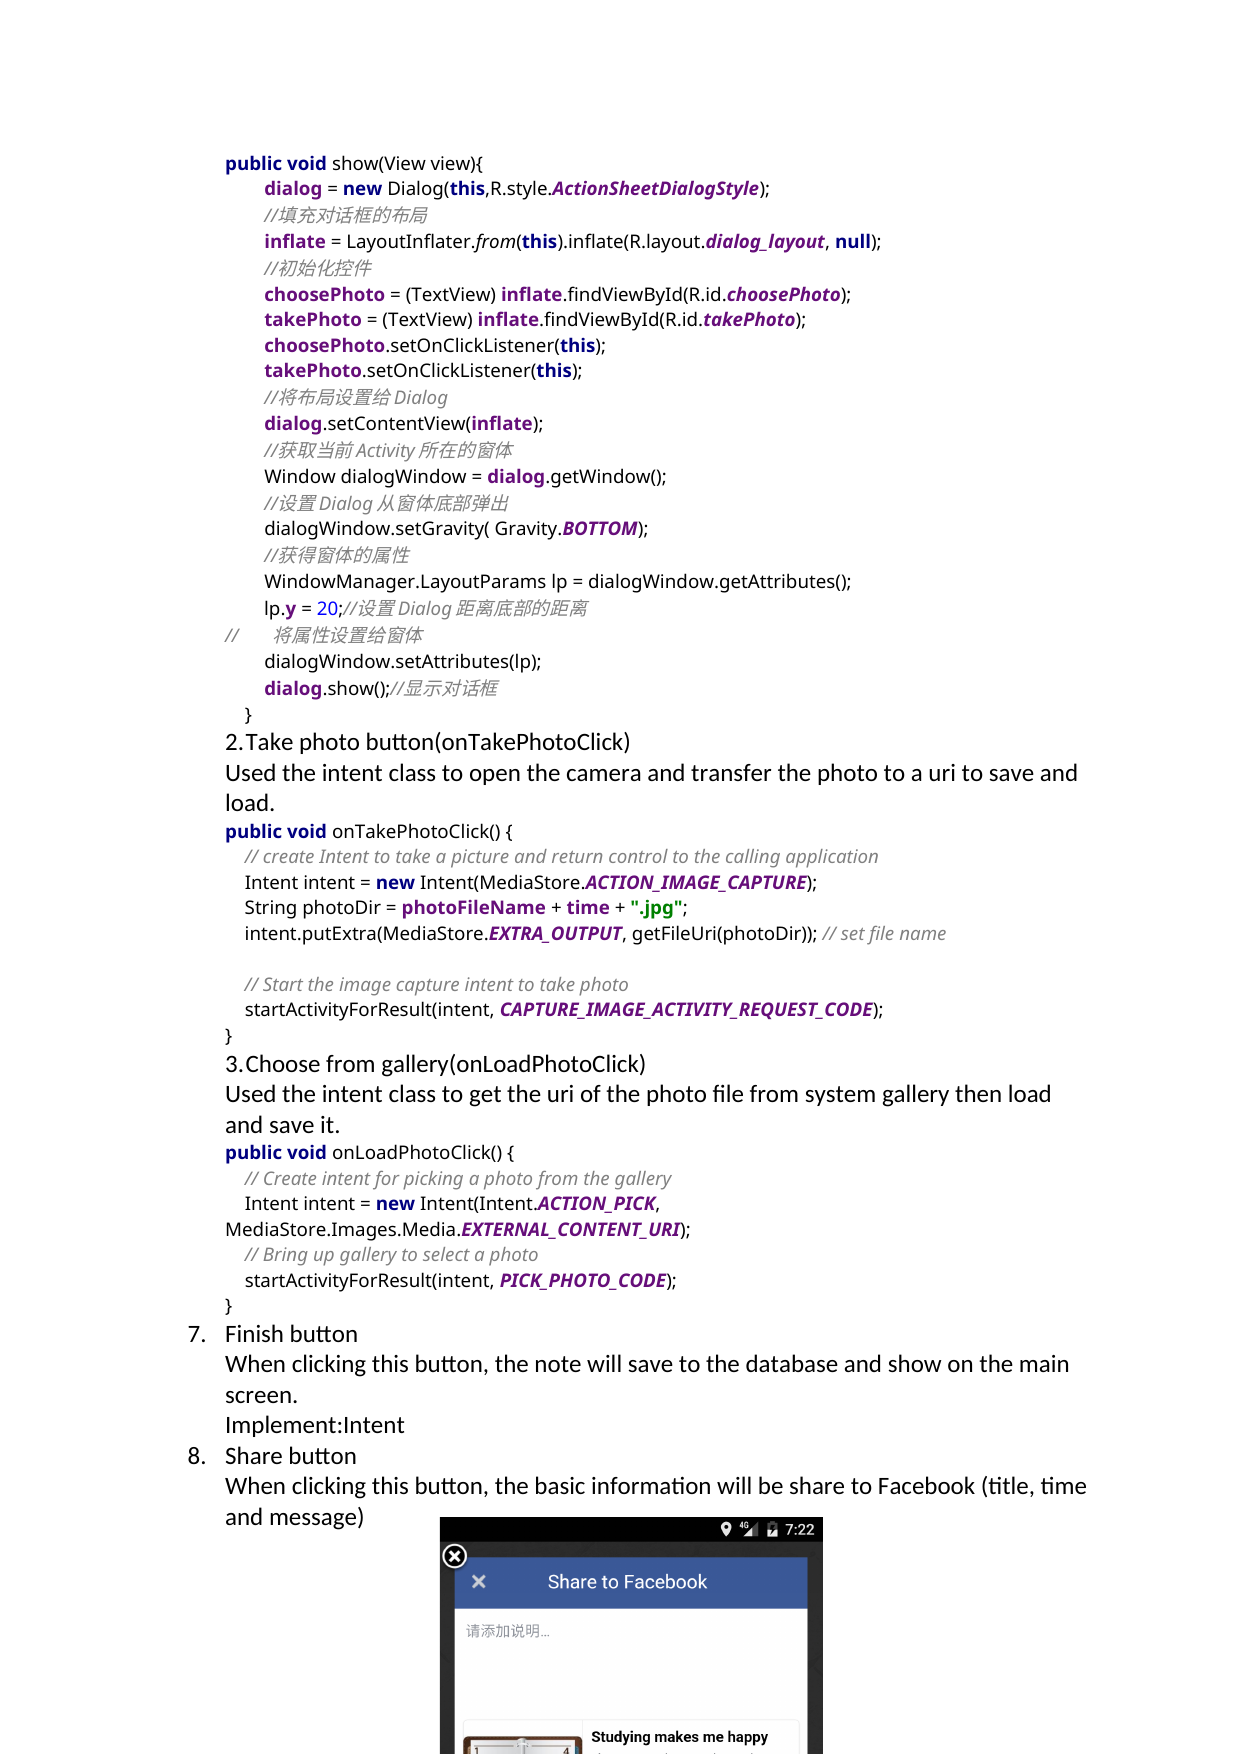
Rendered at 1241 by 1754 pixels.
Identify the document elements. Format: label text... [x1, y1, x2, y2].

list Share button [187, 1440, 1090, 1471]
text Implement:Intent [225, 1409, 1090, 1440]
text Used the intent class to get the uri of the photo file from system gallery then load and save it. [225, 1078, 1090, 1139]
text Used the intent class to open the camera and transfer the photo to a uri to save and load. [225, 757, 1090, 818]
list Choose from gallery(onLoadPhotoClick) [225, 1048, 1090, 1078]
picture [439, 1517, 823, 1754]
text public void onLoadPhotoClick() { // Create intent for picking a photo from the gallery Intent intent = new Intent(Intent.ACTION_PICK, MediaStore.Images.Media.EXTERNAL_CONTENT_URI); // Bring up gallery to select a photo startActivityForResult(intent, PICK_PHOTO_CODE); } [225, 1139, 1090, 1318]
list Finish button [187, 1318, 1090, 1348]
list Take photo button(onTakePhotoClick) [225, 726, 1090, 757]
text When clicking this button, the basic information will be share to Facebook (title, time and message) [225, 1471, 1090, 1532]
text public void onTakePhotoClick() { // create Intent to take a picture and return control to the calling application Intent intent = new Intent(MediaStore.ACTION_IMAGE_CAPTURE); String photoDir = photoFileName + time + ".jpg"; intent.putExtra(MediaStore.EXTRA_OUTPUT, getFileUri(photoDir)); // set file name // Start the image capture intent to take photo startActivityForResult(intent, CAPTURE_IMAGE_ACTIVITY_REQUEST_CODE); } [225, 818, 1090, 1048]
text When clicking this button, the note will save to the database and show on the main screen. [225, 1348, 1090, 1409]
text public void show(View view){ dialog = new Dialog(this,R.style.ActionSheetDialogStyle); //填充对话框的布局 inflate = LayoutInflater.from(this).inflate(R.layout.dialog_layout, null); //初始化控件 choosePhoto = (TextView) inflate.findViewById(R.id.choosePhoto); takePhoto = (TextView) inflate.findViewById(R.id.takePhoto); choosePhoto.setOnClickListener(this); takePhoto.setOnClickListener(this); //将布局设置给Dialog dialog.setContentView(inflate); //获取当前Activity所在的窗体 Window dialogWindow = dialog.getWindow(); //设置Dialog从窗体底部弹出 dialogWindow.setGravity( Gravity.BOTTOM); //获得窗体的属性 WindowManager.LayoutParams lp = dialogWindow.getAttributes(); lp.y = 20;//设置Dialog距离底部的距离 // 将属性设置给窗体 dialogWindow.setAttributes(lp); dialog.show();//显示对话框 } [225, 150, 1090, 726]
